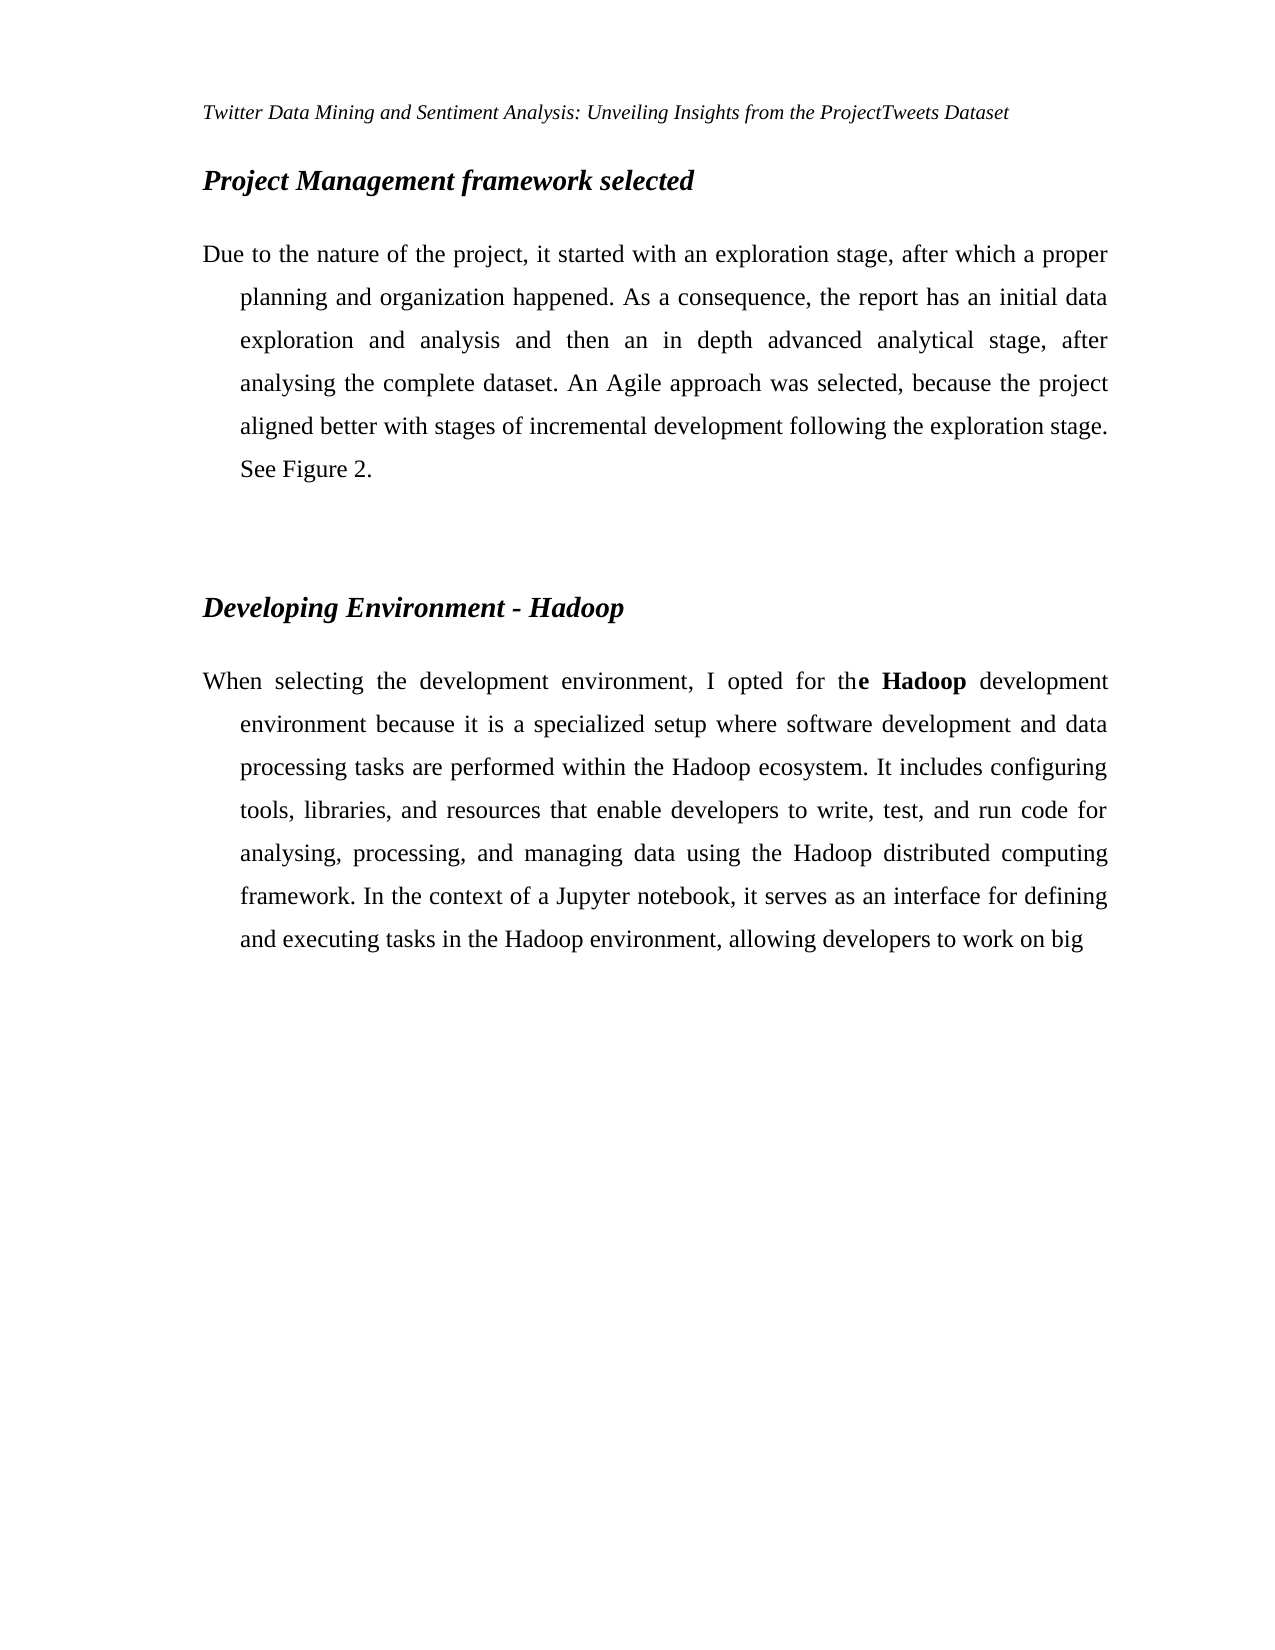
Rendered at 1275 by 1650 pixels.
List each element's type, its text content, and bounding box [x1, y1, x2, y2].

subtitle Project Management framework selected [202, 163, 1109, 197]
subtitle Developing Environment - Hadoop [202, 591, 1109, 624]
text Due to the nature of the project, it started with an exploration stage, after which a proper planning and organization happened. As a consequence, the report has an initial data exploration and analysis and then an in depth advanced analytical stage, after analysing the complete dataset. An Agile approach was selected, because the project aligned better with stages of incremental development following the exploration stage. See Figure 2. [202, 239, 1109, 483]
text When selecting the development environment, I opted for the Hadoop development environment because it is a specialized setup where software development and data processing tasks are performed within the Hadoop ecosystem. It includes configuring tools, libraries, and resources that enable developers to write, test, and run code for analysing, processing, and managing data using the Hadoop distributed computing framework. In the context of a Jupyter notebook, it serves as an interface for defining and executing tasks in the Hadoop environment, allowing developers to work on big [202, 666, 1109, 953]
